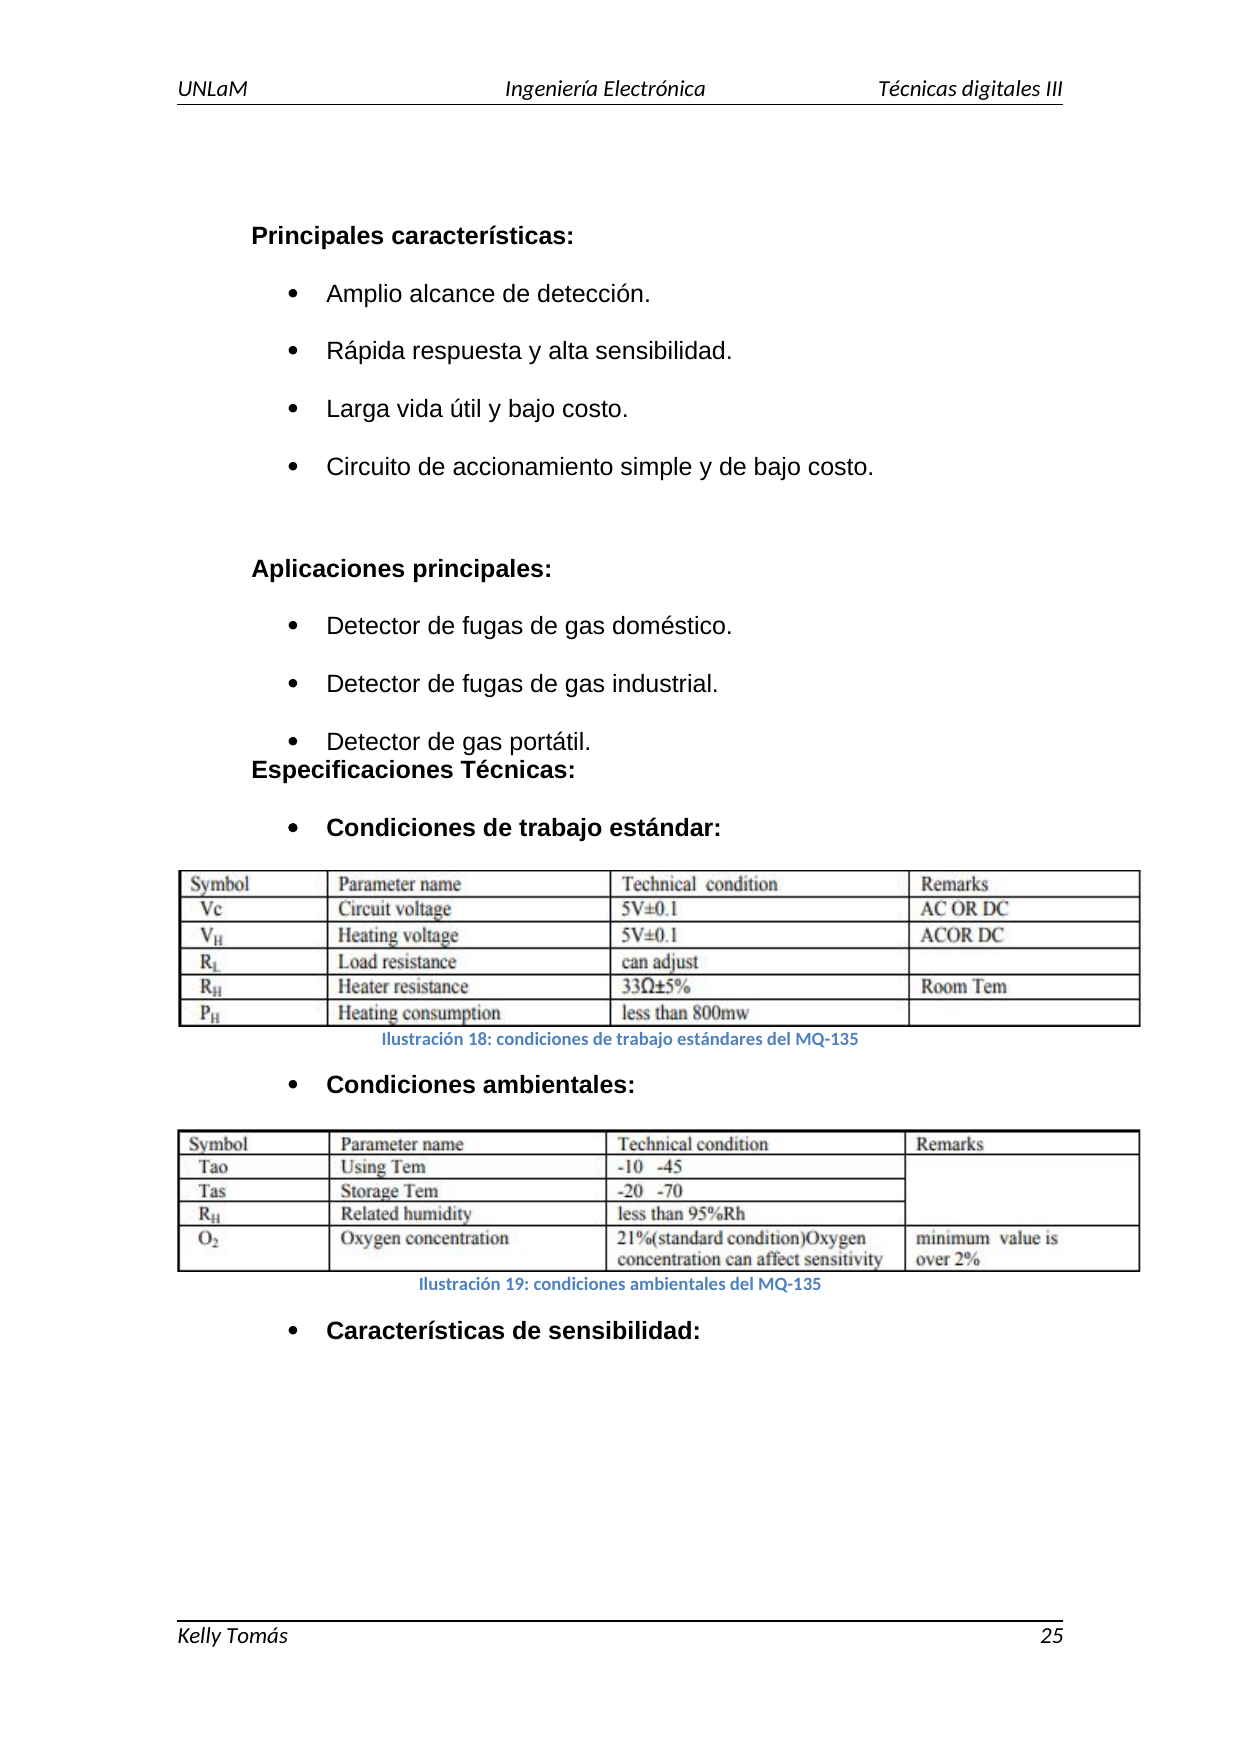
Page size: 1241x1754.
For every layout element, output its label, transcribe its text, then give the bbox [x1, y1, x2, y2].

list Circuito de accionamiento simple y de bajo costo. [288, 451, 1063, 480]
text Aplicaciones principales: [177, 554, 1063, 583]
list Detector de fugas de gas industrial. [288, 669, 1063, 698]
list Rápida respuesta y alta sensibilidad. [288, 336, 1063, 365]
list Detector de gas portátil. [288, 727, 1063, 755]
list Condiciones ambientales: [288, 1071, 1063, 1099]
text Especificaciones Técnicas: [177, 755, 1063, 784]
picture [177, 870, 1144, 1027]
list Detector de fugas de gas doméstico. [288, 611, 1063, 640]
list Larga vida útil y bajo costo. [288, 394, 1063, 423]
list Características de sensibilidad: [288, 1316, 1063, 1344]
list Amplio alcance de detección. [288, 279, 1063, 307]
text Principales características: [177, 221, 1063, 250]
picture [177, 1128, 1142, 1272]
list Condiciones de trabajo estándar: [288, 813, 1063, 842]
